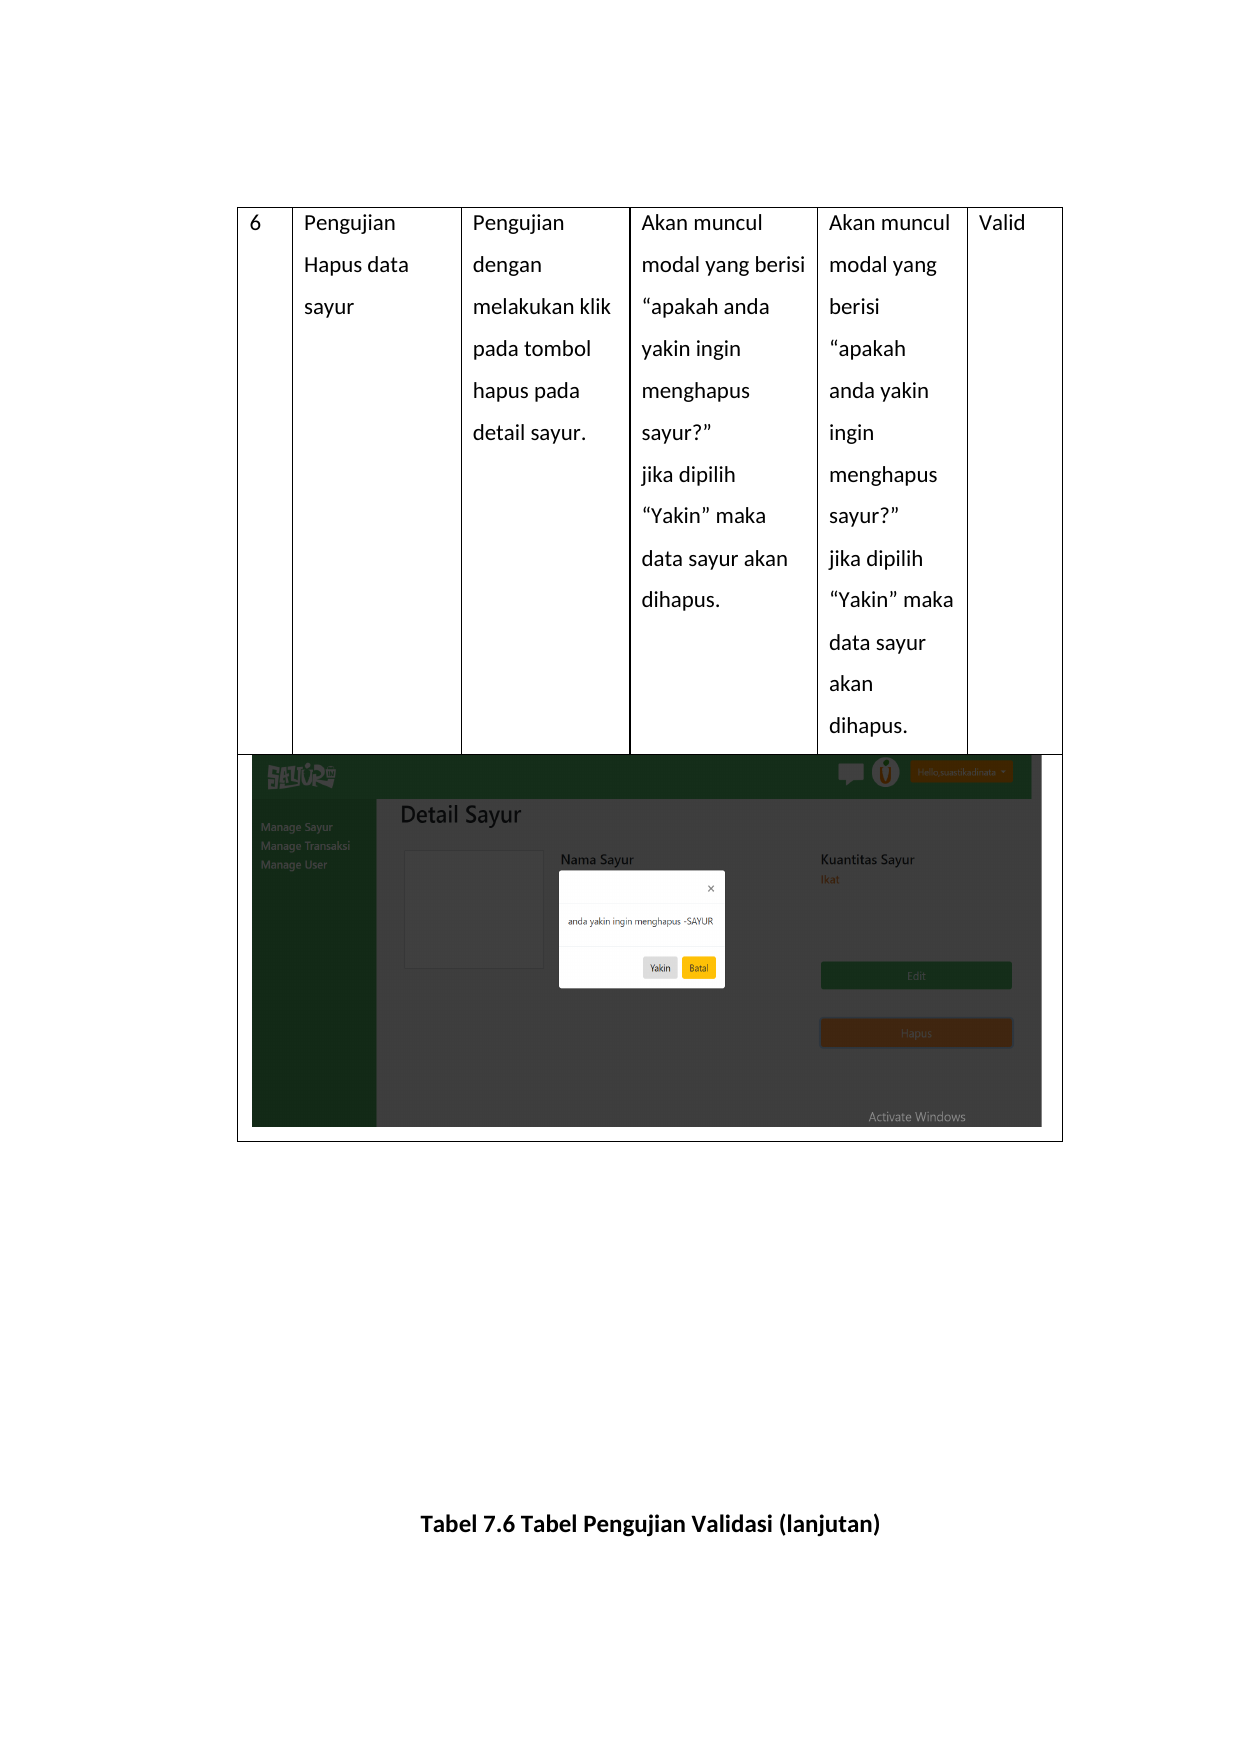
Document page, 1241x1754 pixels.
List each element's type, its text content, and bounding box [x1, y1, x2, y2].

table_header 6 [238, 208, 292, 754]
table_header Akan muncul modal yang berisi “apakah anda yakin ingin menghapus sayur?” jika dipilih “Yakin” maka data sayur akan dihapus. [631, 208, 817, 754]
table_header Valid [968, 208, 1062, 754]
picture [252, 755, 1042, 1127]
table_header Pengujian Hapus data sayur [293, 208, 461, 754]
table_cell [238, 755, 1062, 1141]
text Tabel 7.6 Tabel Pengujian Validasi (lanjutan) [236, 1508, 1064, 1538]
table_header Akan muncul modal yang berisi “apakah anda yakin ingin menghapus sayur?” jika dipilih “Yakin” maka data sayur akan dihapus. [818, 208, 967, 754]
table_header Pengujian dengan melakukan klik pada tombol hapus pada detail sayur. [462, 208, 629, 754]
